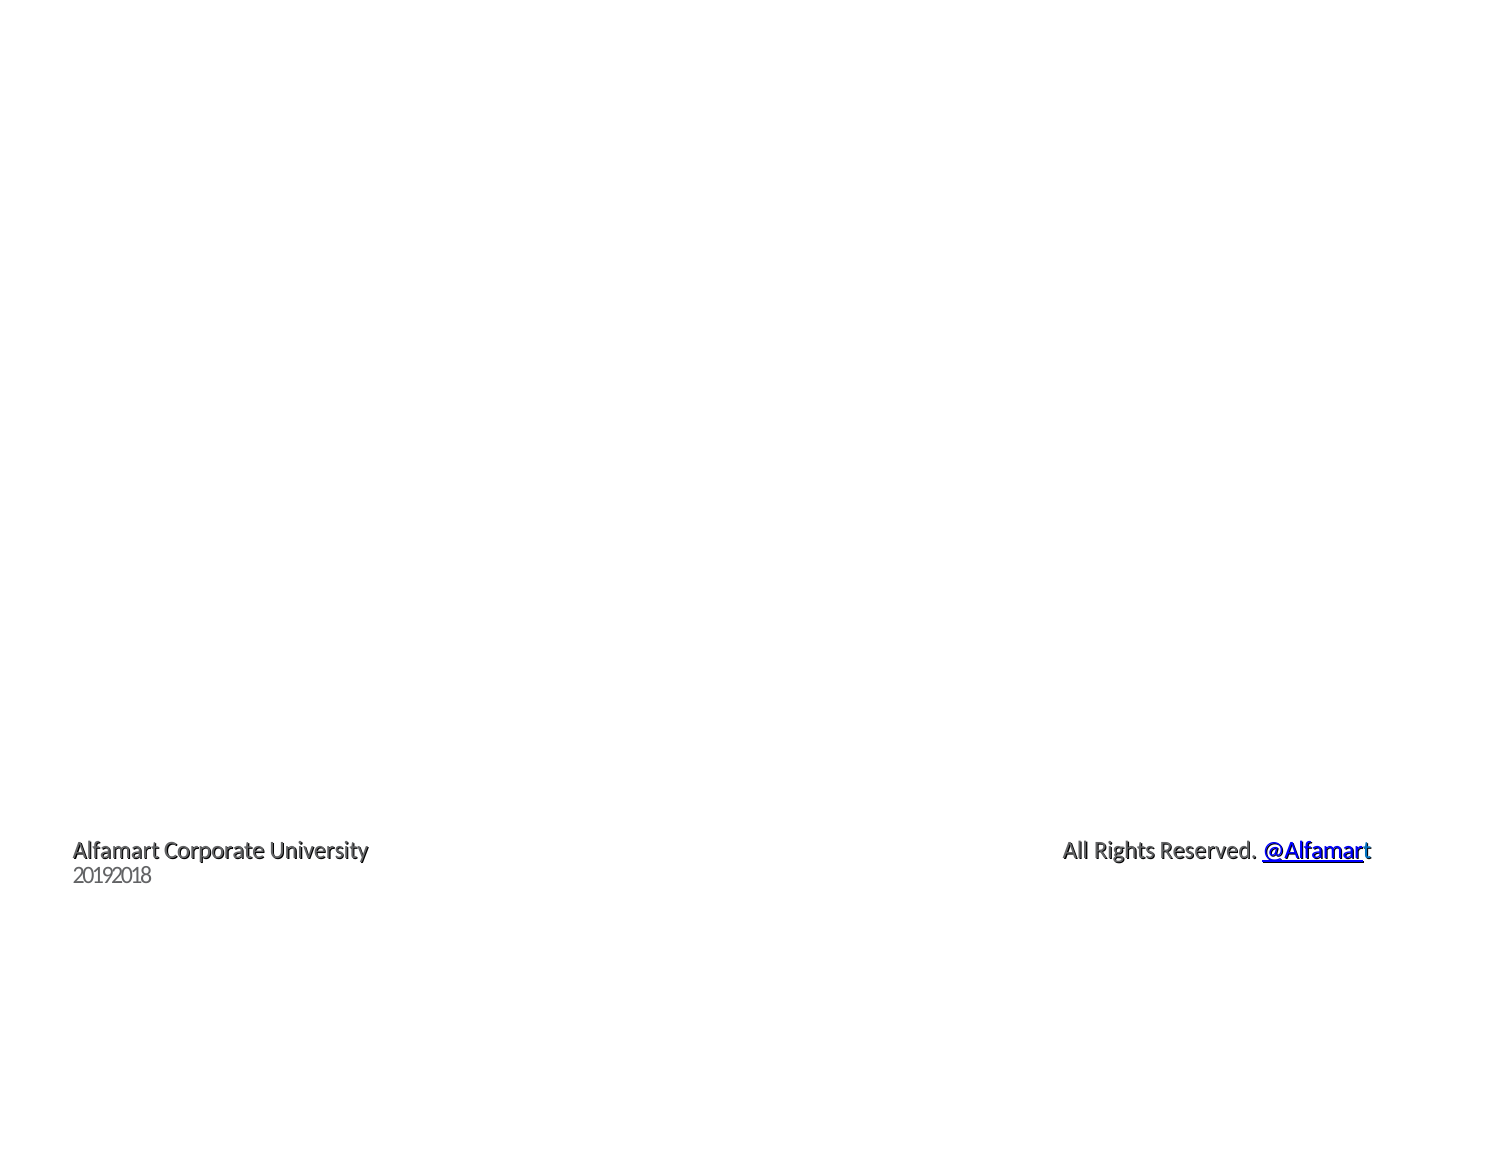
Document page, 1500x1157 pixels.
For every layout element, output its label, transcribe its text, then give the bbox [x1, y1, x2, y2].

text Alfamart Corporate University All Rights Reserved. @Alfamart 20192018 [72, 838, 1440, 889]
